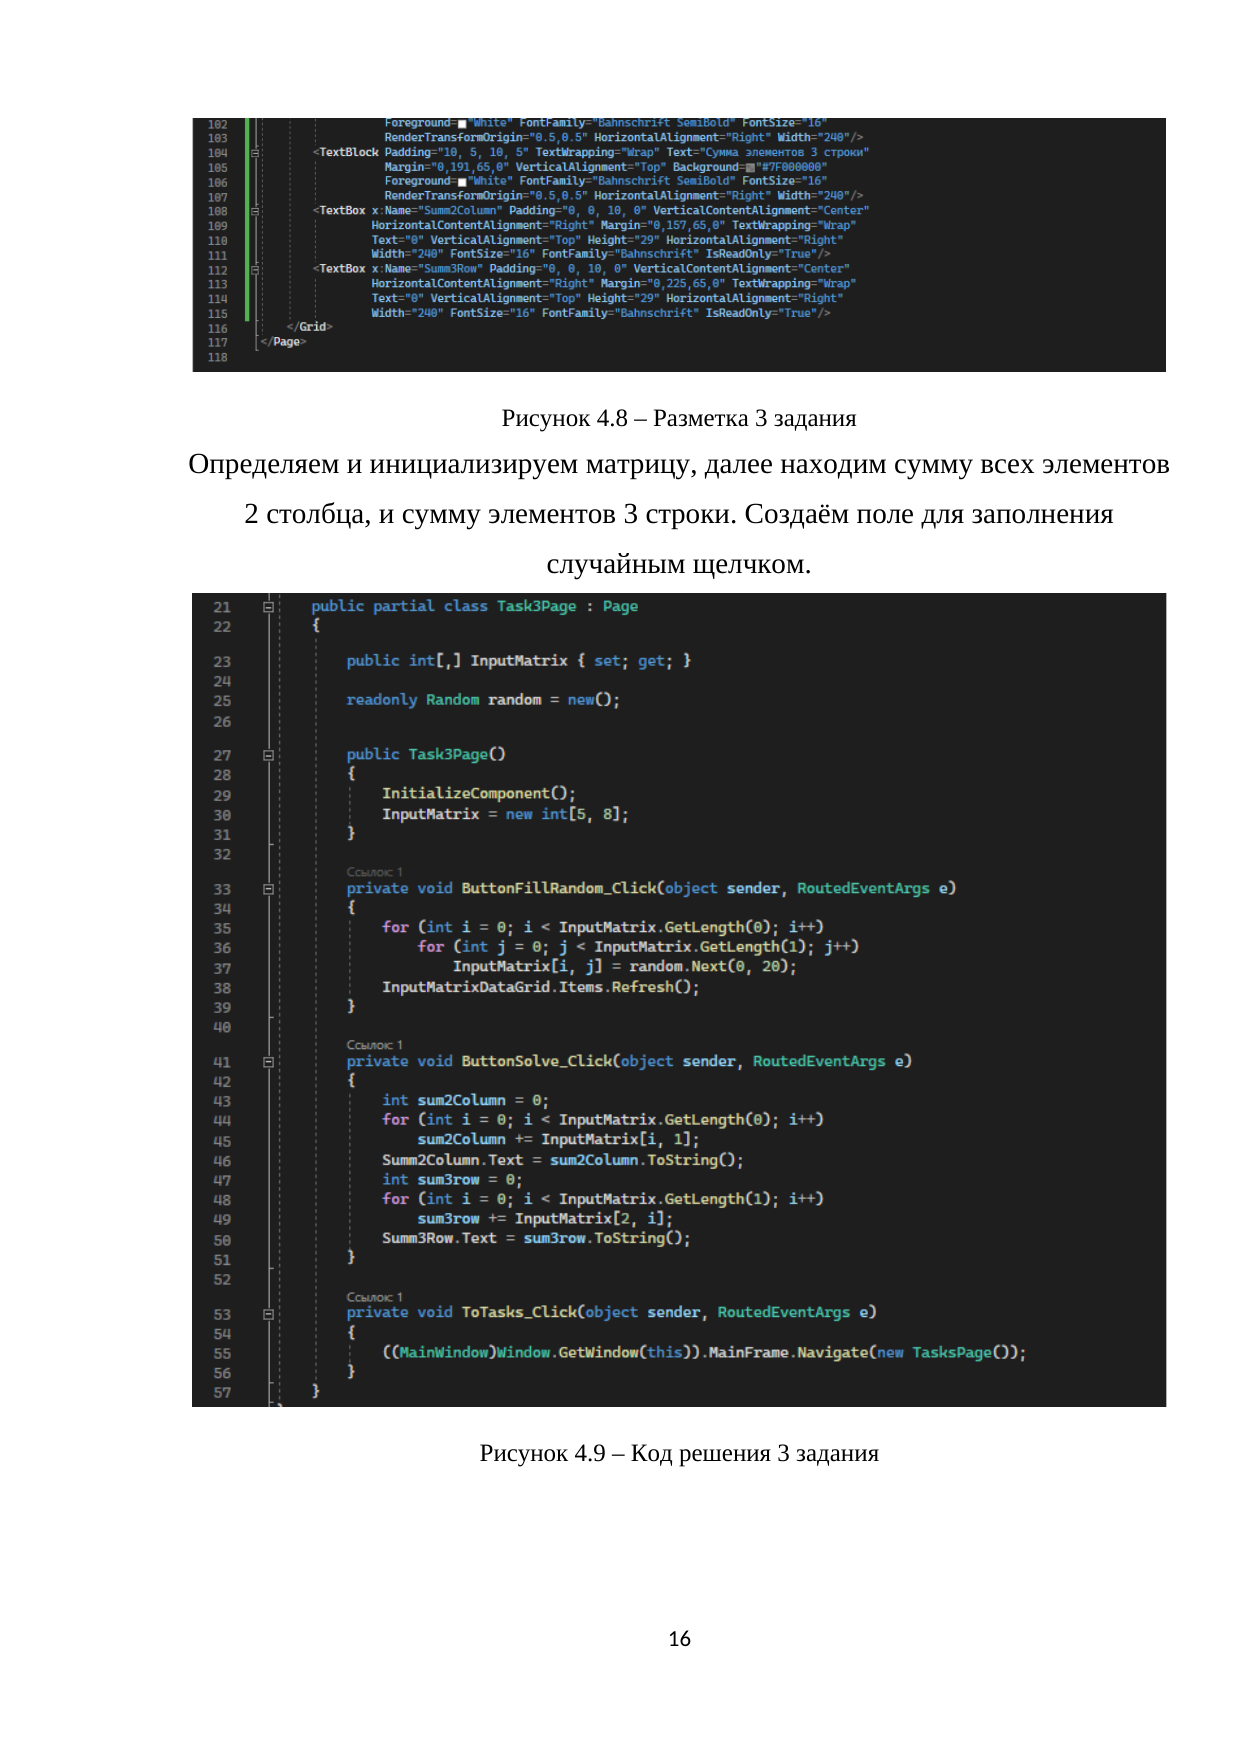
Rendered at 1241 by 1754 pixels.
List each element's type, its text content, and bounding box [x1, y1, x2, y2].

text Рисунок 4.8 – Разметка 3 задания [177, 403, 1181, 431]
picture [192, 593, 1167, 1407]
text Рисунок 4.9 – Код решения 3 задания [177, 1438, 1181, 1466]
picture [192, 118, 1166, 372]
